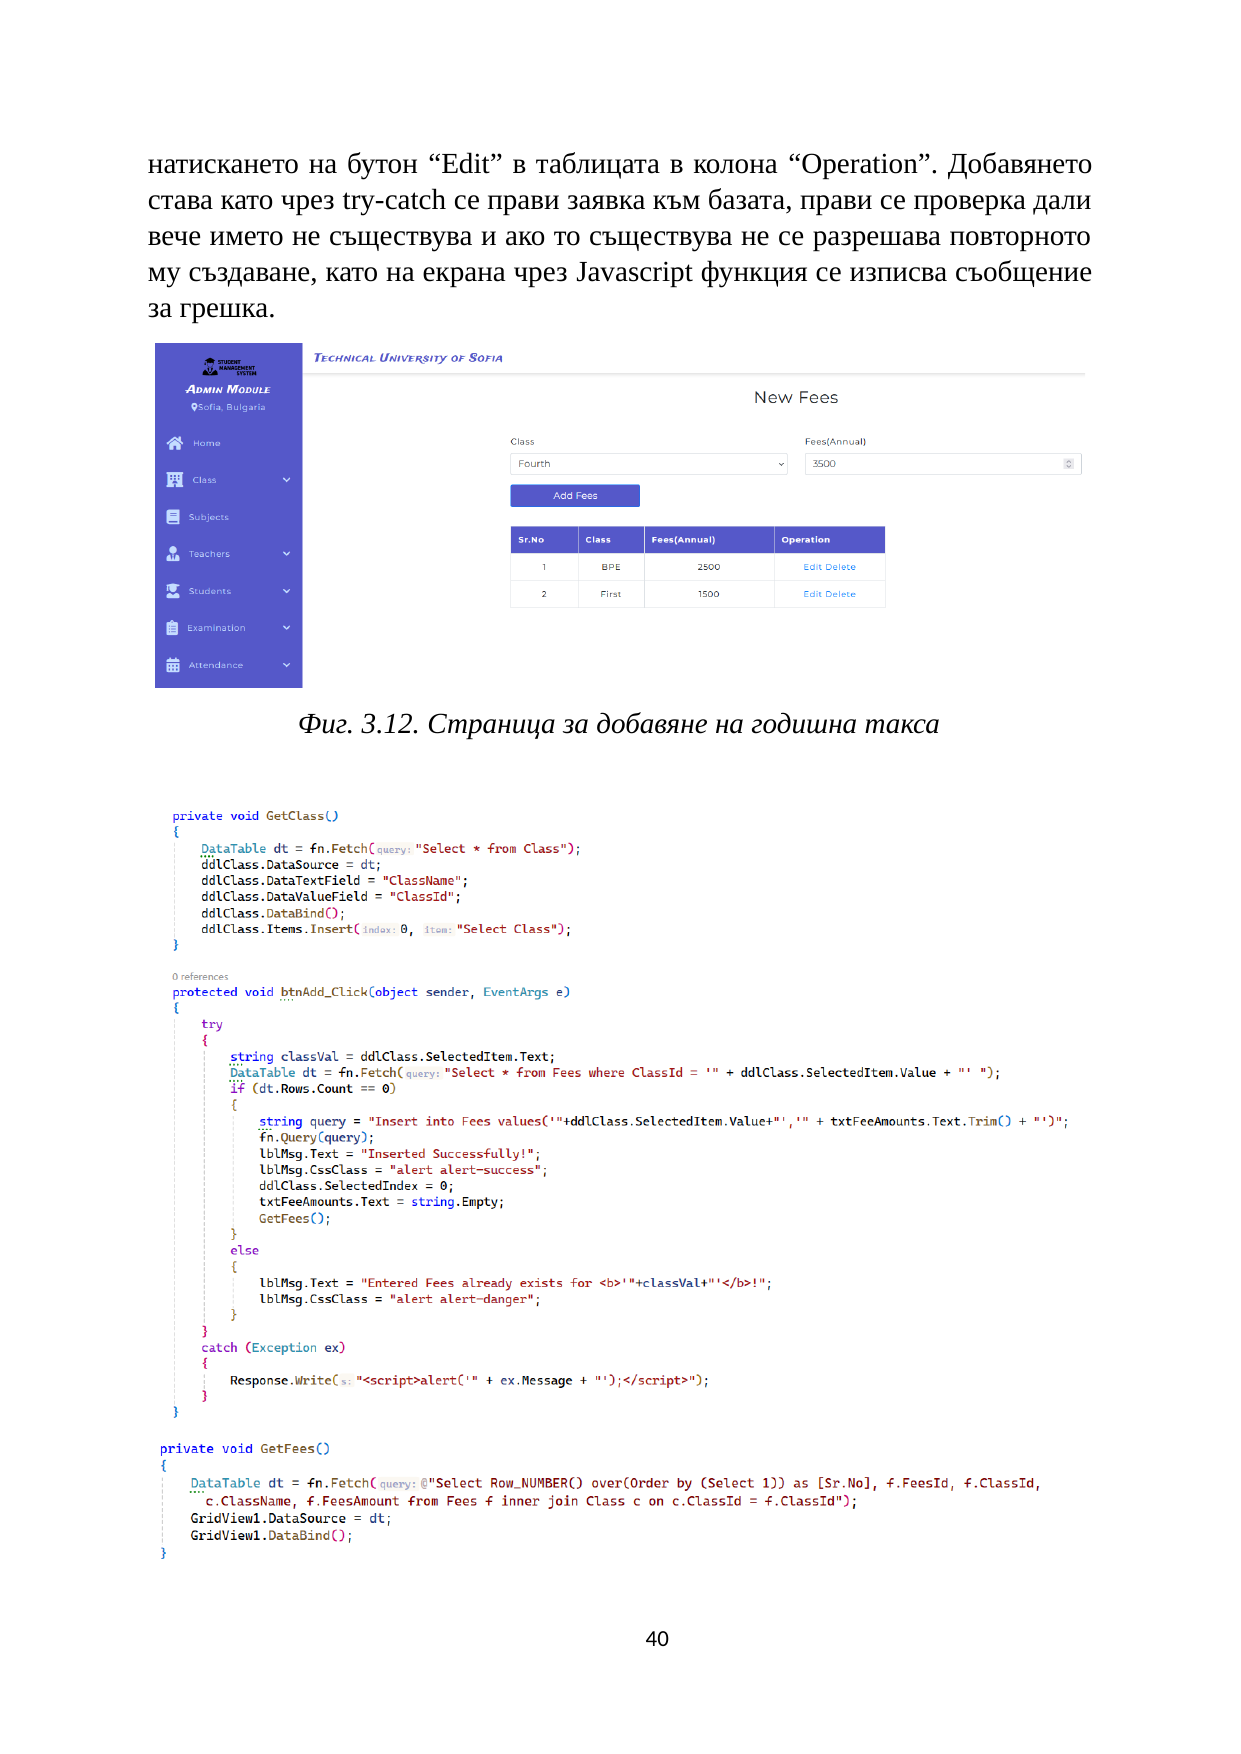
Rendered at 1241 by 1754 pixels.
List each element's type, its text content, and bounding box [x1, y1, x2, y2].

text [148, 146, 1092, 324]
picture [155, 343, 1085, 688]
text Фиг. 3.12. Страница за добавяне на годишна такса [148, 706, 1092, 739]
picture [158, 1438, 1082, 1559]
picture [171, 811, 1069, 1420]
